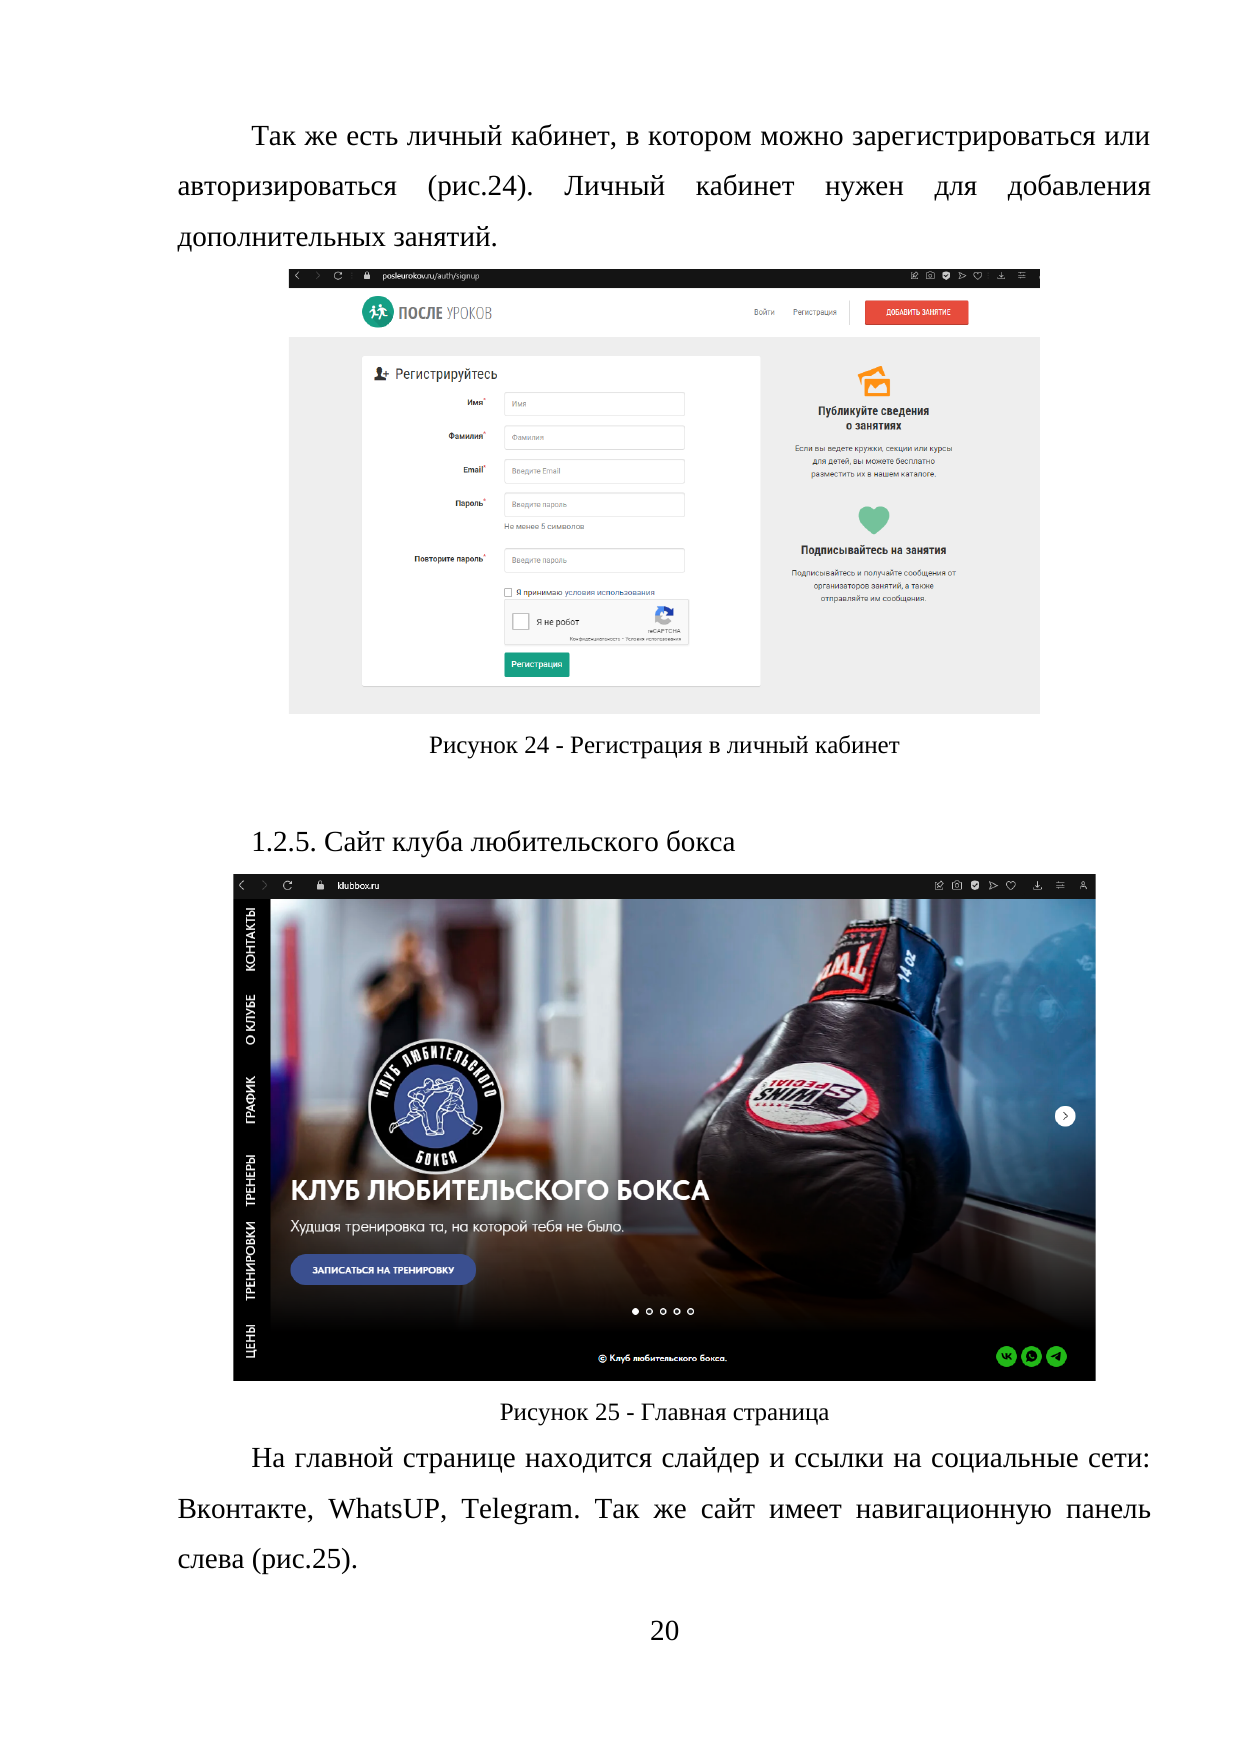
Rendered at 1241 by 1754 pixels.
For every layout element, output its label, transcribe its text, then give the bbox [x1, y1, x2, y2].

picture [288, 269, 1040, 714]
text Рисунок 24 - Регистрация в личный кабинет [177, 730, 1152, 759]
text Так же есть личный кабинет, в котором можно зарегистрироваться или авторизироваться (рис.24). Личный кабинет нужен для добавления дополнительных занятий. [177, 118, 1152, 252]
picture [233, 874, 1096, 1381]
text Рисунок 25 - Главная страница [177, 1397, 1152, 1426]
text 1.2.5. Сайт клуба любительского бокса [177, 824, 1152, 857]
text На главной странице находится слайдер и ссылки на социальные сети: Вконтакте, WhatsUP, Telegram. Так же сайт имеет навигационную панель слева (рис.25). [177, 1441, 1152, 1575]
